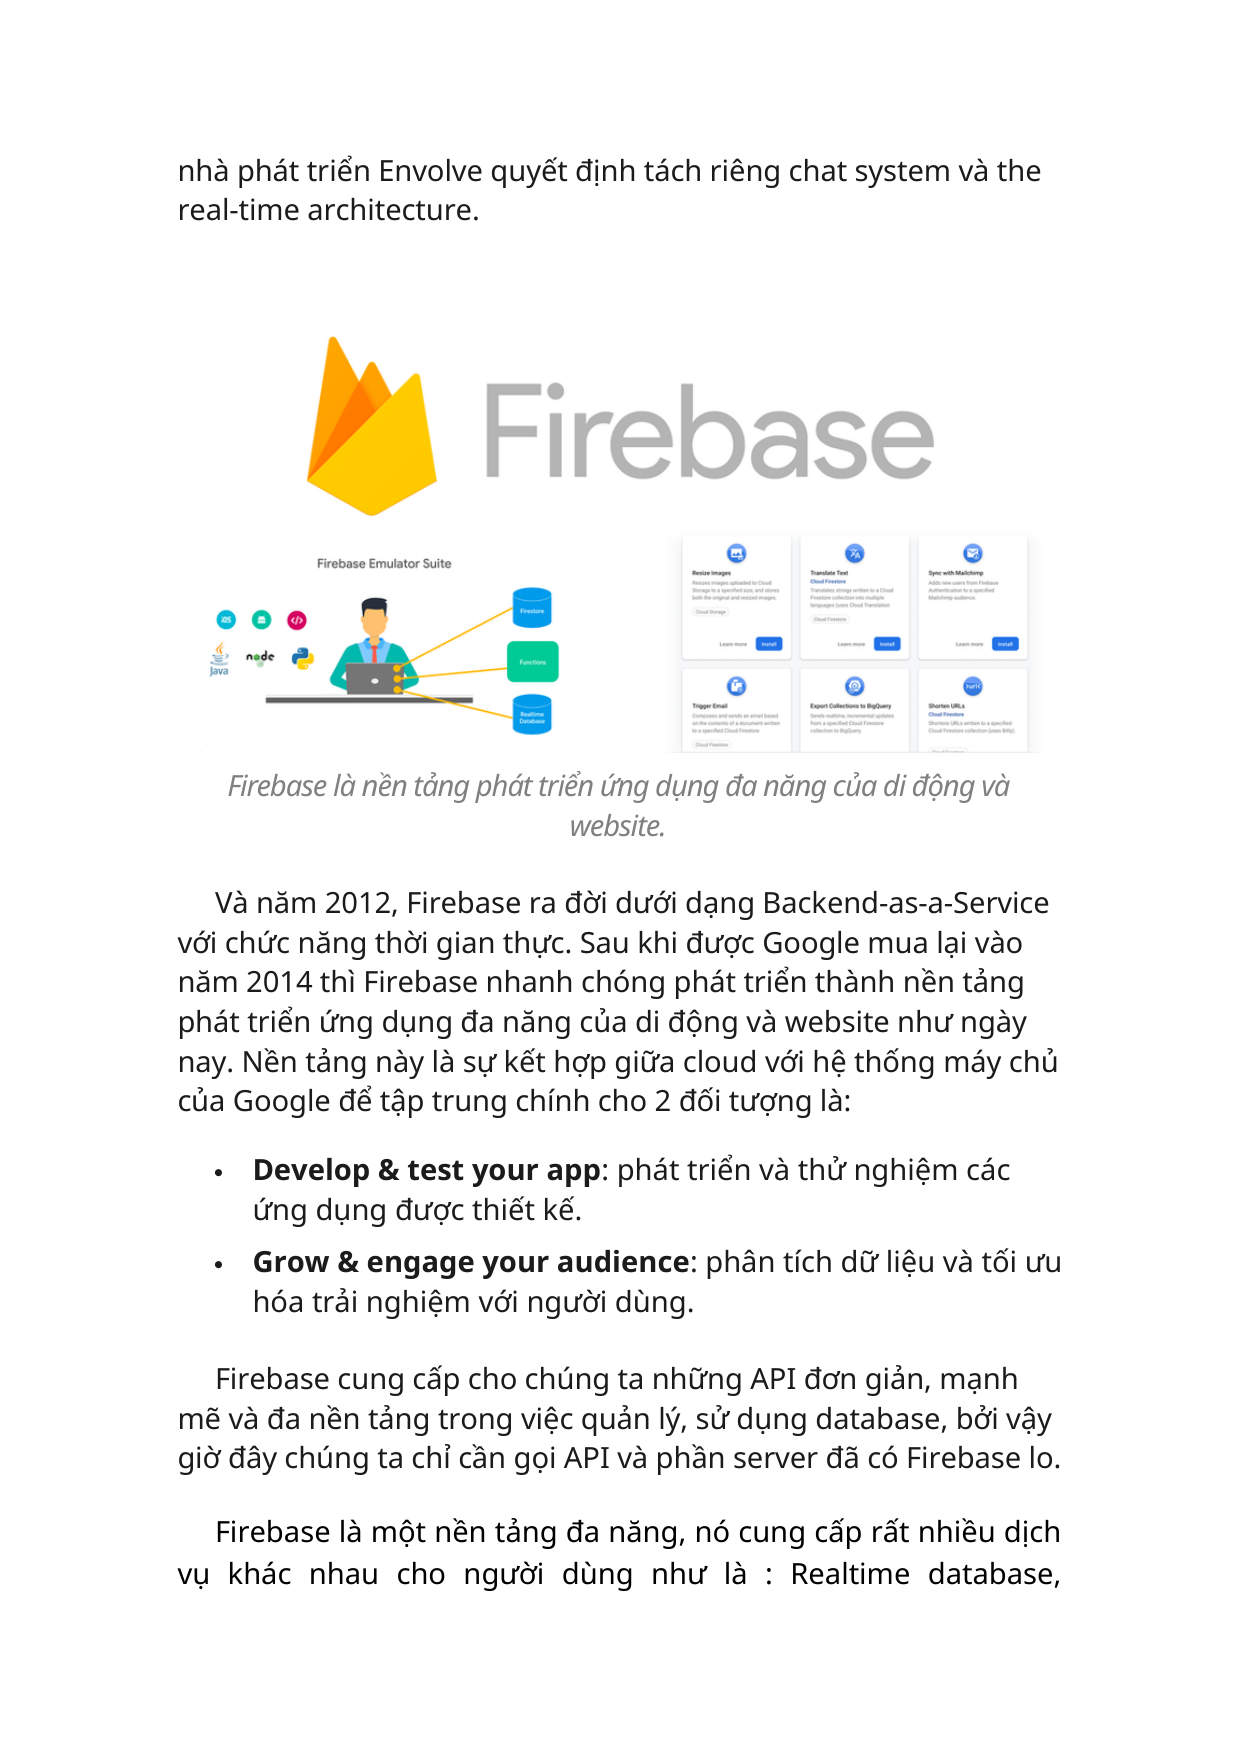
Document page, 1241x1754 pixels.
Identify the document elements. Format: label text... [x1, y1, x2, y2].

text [177, 150, 1063, 229]
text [177, 1511, 1063, 1554]
list Develop & test your app: phát triển và thử nghiệm các ứng dụng được thiết kế. [215, 1149, 1063, 1229]
text Firebase cung cấp cho chúng ta những API đơn giản, mạnh mẽ và đa nền tảng trong việc quản lý, sử dụng database, bởi vậy giờ đây chúng ta chỉ cần gọi API và phần server đã có Firebase lo. [177, 1358, 1063, 1511]
text Firebase là nền tảng phát triển ứng dụng đa năng của di động và website. [177, 766, 1063, 845]
list Grow & engage your audience: phân tích dữ liệu và tối ưu hóa trải nghiệm với người dùng. [215, 1241, 1063, 1321]
text Và năm 2012, Firebase ra đời dưới dạng Backend-as-a-Service với chức năng thời gian thực. Sau khi được Google mua lại vào năm 2014 thì Firebase nhanh chóng phát triển thành nền tảng phát triển ứng dụng đa năng của di động và website như ngày nay. Nền tảng này là sự kết hợp giữa cloud với hệ thống máy chủ của Google để tập trung chính cho 2 đối tượng là: [177, 882, 1063, 1120]
picture [177, 266, 1063, 766]
